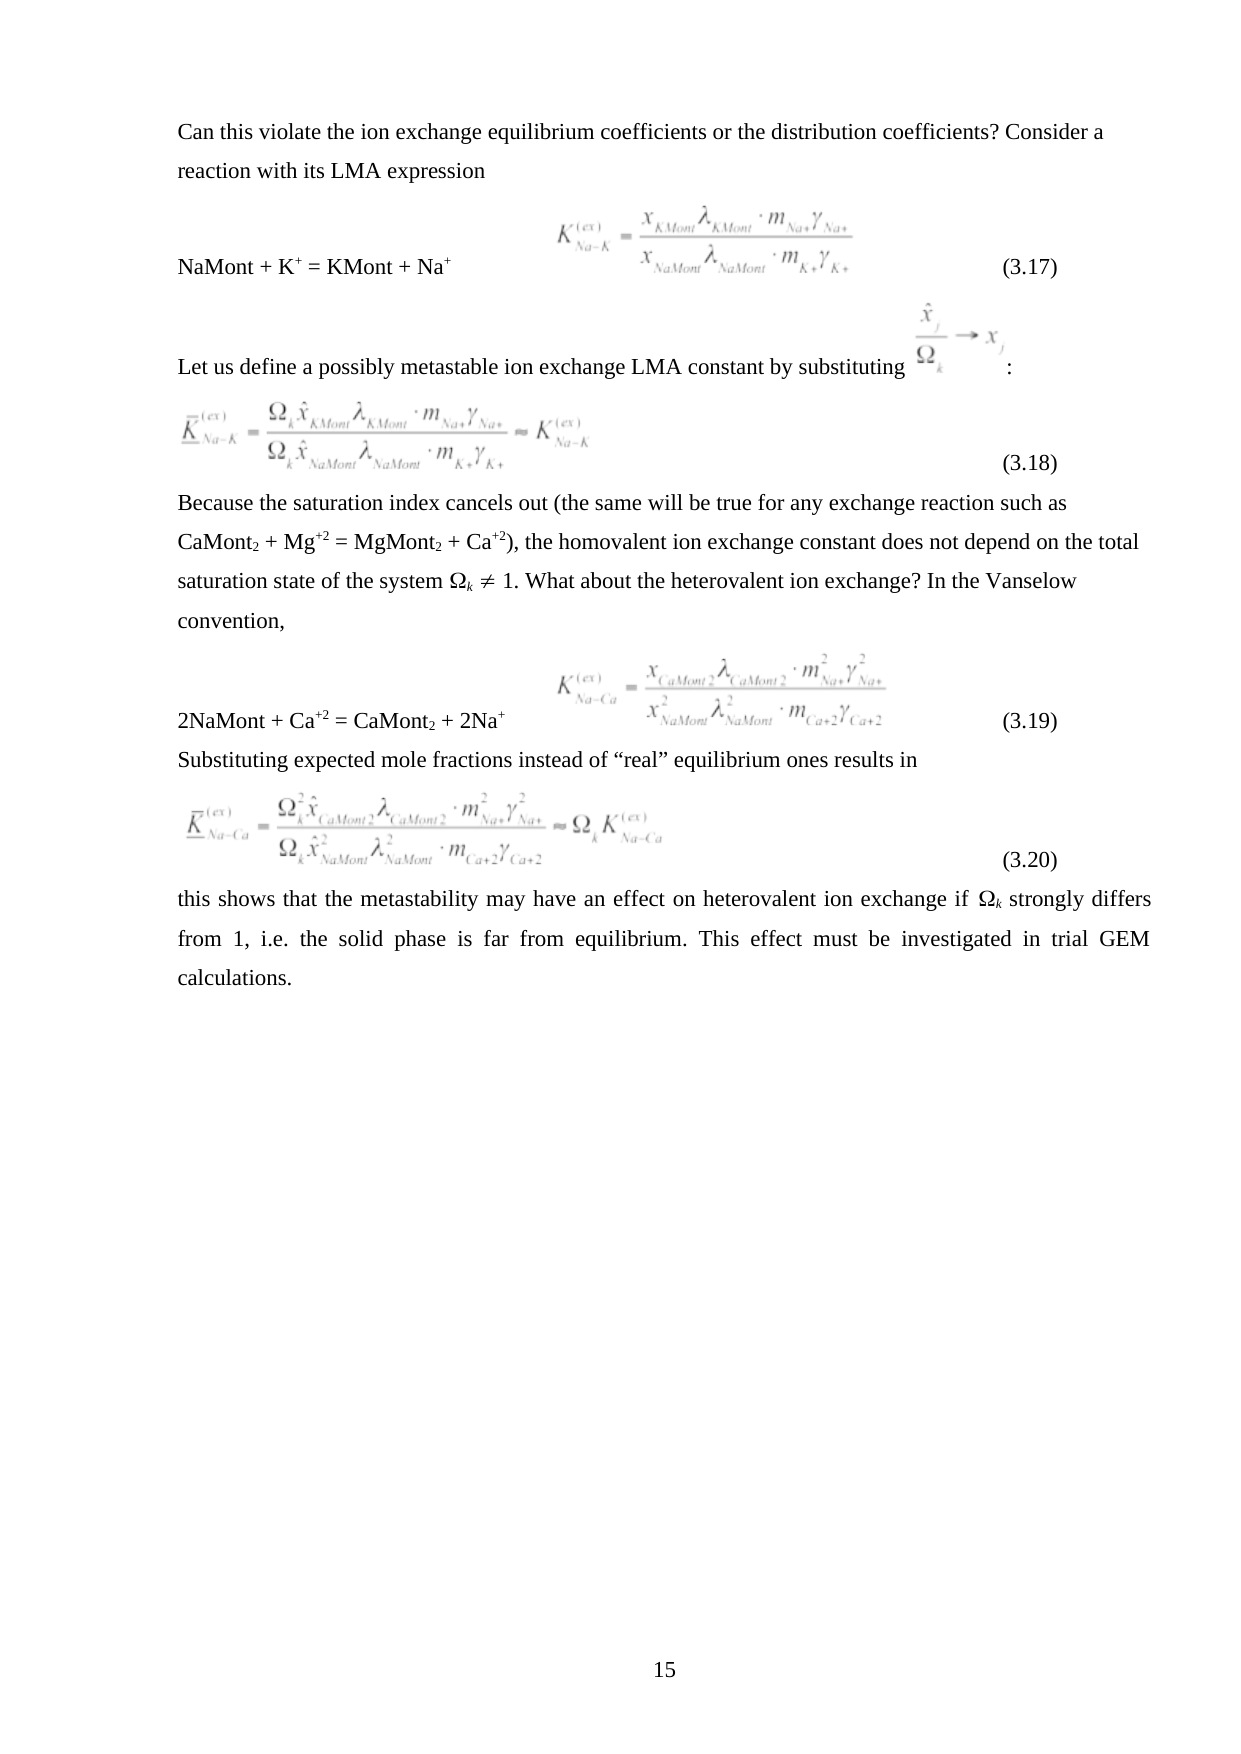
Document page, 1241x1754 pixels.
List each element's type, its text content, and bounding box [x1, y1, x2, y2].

text Let us define a possibly metastable ion exchange LMA constant by substituting : [177, 293, 1152, 379]
text this shows that the metastability may have an effect on heterovalent ion exchange if k strongly differs from 1, i.e. the solid phase is far from equilibrium. This effect must be investigated in trial GEM calculations. [177, 886, 1152, 991]
text Because the saturation index cancels out (the same will be true for any exchange reaction such as CaMont2 + Mg+2 = MgMont2 + Ca+2), the homovalent ion exchange constant does not depend on the total saturation state of the system k 1. What about the heterovalent ion exchange? In the Vanselow convention, [177, 488, 1152, 633]
text 2NaMont + Ca+2 = CaMont2 + 2Na+ (3.19) [177, 646, 1152, 733]
text Substituting expected mole fractions instead of “real” equilibrium ones results in [177, 746, 1152, 773]
text Can this violate the ion exchange equilibrium coefficients or the distribution coefficients? Consider a reaction with its LMA expression [177, 118, 1152, 184]
text (3.20) [177, 786, 1152, 872]
text NaMont + K+ = KMont + Na+ (3.17) [177, 197, 1152, 280]
text (3.18) [177, 393, 1152, 475]
